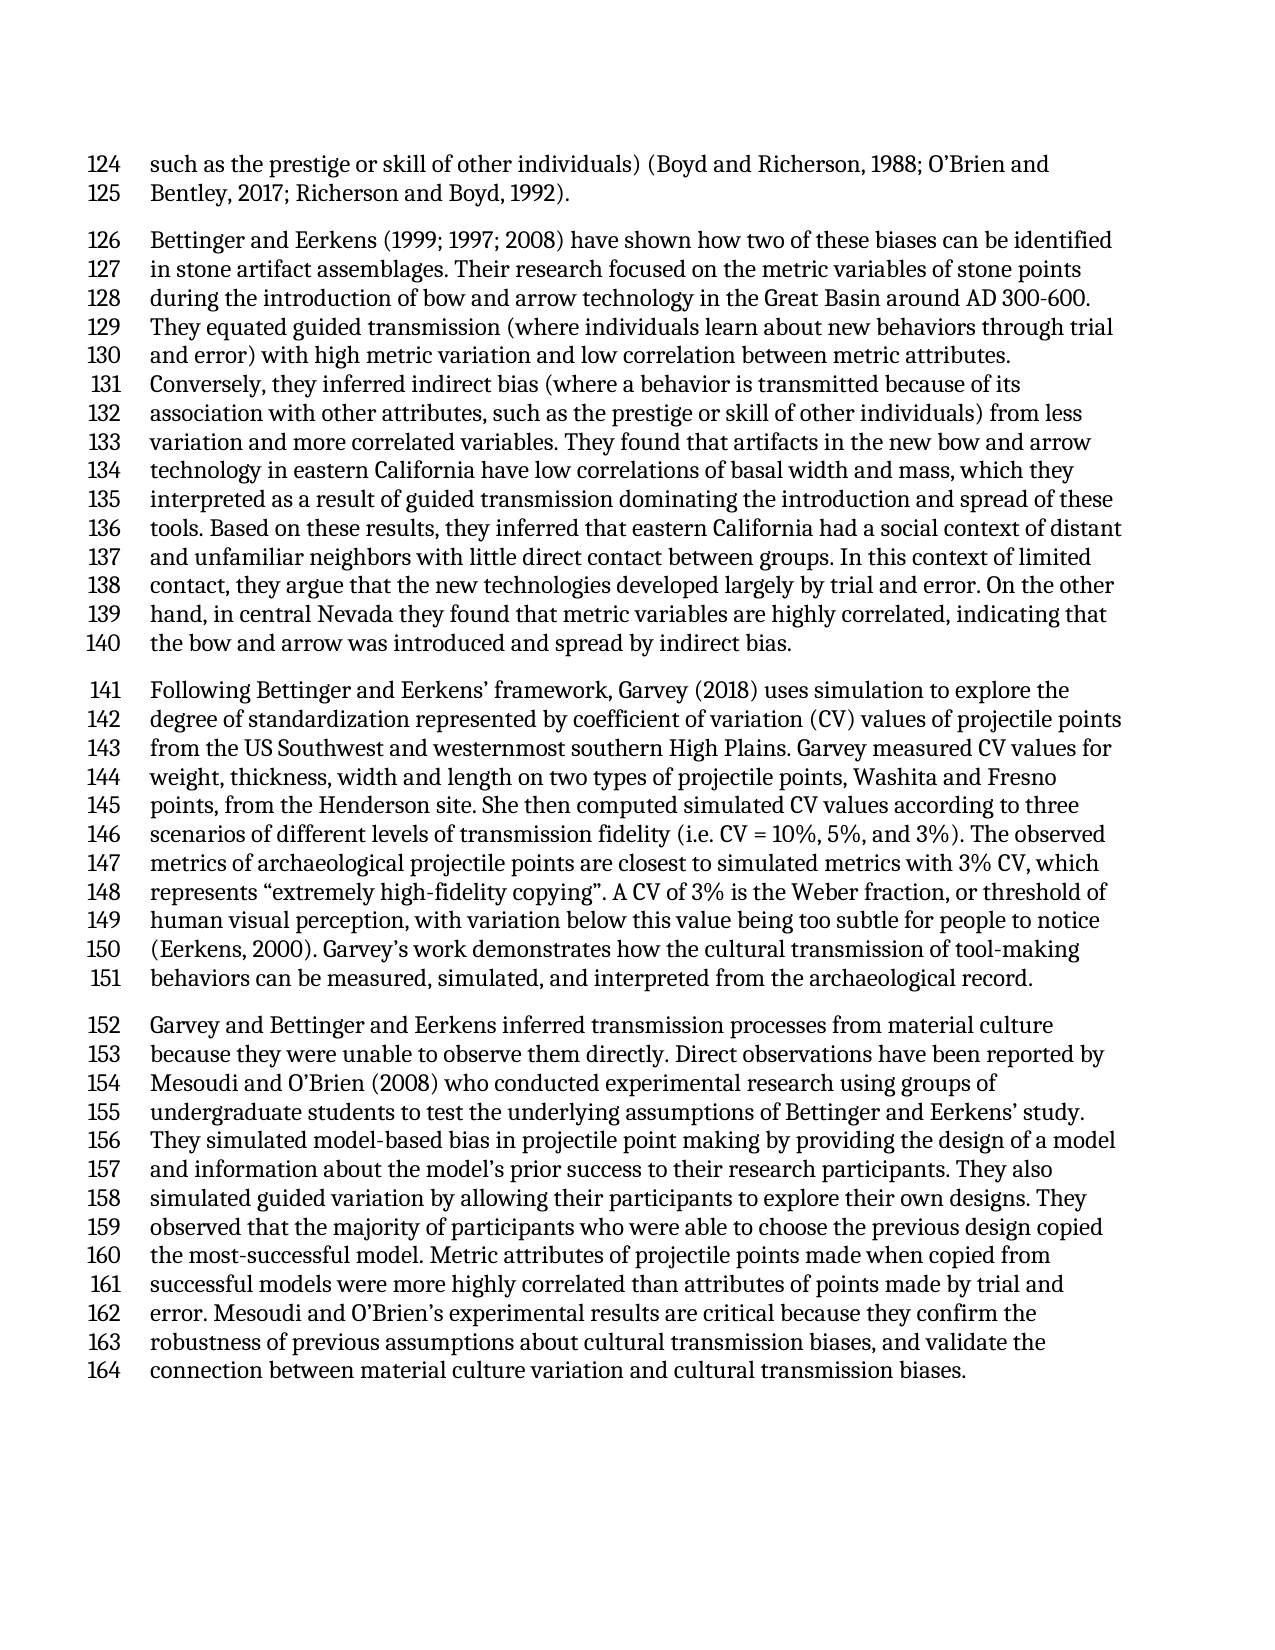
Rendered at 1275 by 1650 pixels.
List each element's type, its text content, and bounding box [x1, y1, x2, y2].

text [150, 150, 1125, 207]
text Following Bettinger and Eerkens’ framework, Garvey (2018) uses simulation to explore the degree of standardization represented by coefficient of variation (CV) values of projectile points from the US Southwest and westernmost southern High Plains. Garvey measured CV values for weight, thickness, width and length on two types of projectile points, Washita and Fresno points, from the Henderson site. She then computed simulated CV values according to three scenarios of different levels of transmission fidelity (i.e. CV = 10%, 5%, and 3%). The observed metrics of archaeological projectile points are closest to simulated metrics with 3% CV, which represents “extremely high-fidelity copying”. A CV of 3% is the Weber fraction, or threshold of human visual perception, with variation below this value being too subtle for people to notice (Eerkens, 2000). Garvey’s work demonstrates how the cultural transmission of tool-making behaviors can be measured, simulated, and interpreted from the archaeological record. [150, 676, 1125, 992]
text Bettinger and Eerkens (1999; 1997; 2008) have shown how two of these biases can be identified in stone artifact assemblages. Their research focused on the metric variables of stone points during the introduction of bow and arrow technology in the Great Basin around AD 300-600. They equated guided transmission (where individuals learn about new behaviors through trial and error) with high metric variation and low correlation between metric attributes. Conversely, they inferred indirect bias (where a behavior is transmitted because of its association with other attributes, such as the prestige or skill of other individuals) from less variation and more correlated variables. They found that artifacts in the new bow and arrow technology in eastern California have low correlations of basal width and mass, which they interpreted as a result of guided transmission dominating the introduction and spread of these tools. Based on these results, they inferred that eastern California had a social context of distant and unfamiliar neighbors with little direct contact between groups. In this context of limited contact, they argue that the new technologies developed largely by trial and error. On the other hand, in central Nevada they found that metric variables are highly correlated, indicating that the bow and arrow was introduced and spread by indirect bias. [150, 226, 1125, 657]
text Garvey and Bettinger and Eerkens inferred transmission processes from material culture because they were unable to observe them directly. Direct observations have been reported by Mesoudi and O’Brien (2008) who conducted experimental research using groups of undergraduate students to test the underlying assumptions of Bettinger and Eerkens’ study. They simulated model-based bias in projectile point making by providing the design of a model and information about the model’s prior success to their research participants. They also simulated guided variation by allowing their participants to explore their own designs. They observed that the majority of participants who were able to choose the previous design copied the most-successful model. Metric attributes of projectile points made when copied from successful models were more highly correlated than attributes of points made by trial and error. Mesoudi and O’Brien’s experimental results are critical because they confirm the robustness of previous assumptions about cultural transmission biases, and validate the connection between material culture variation and cultural transmission biases. [150, 1011, 1125, 1385]
